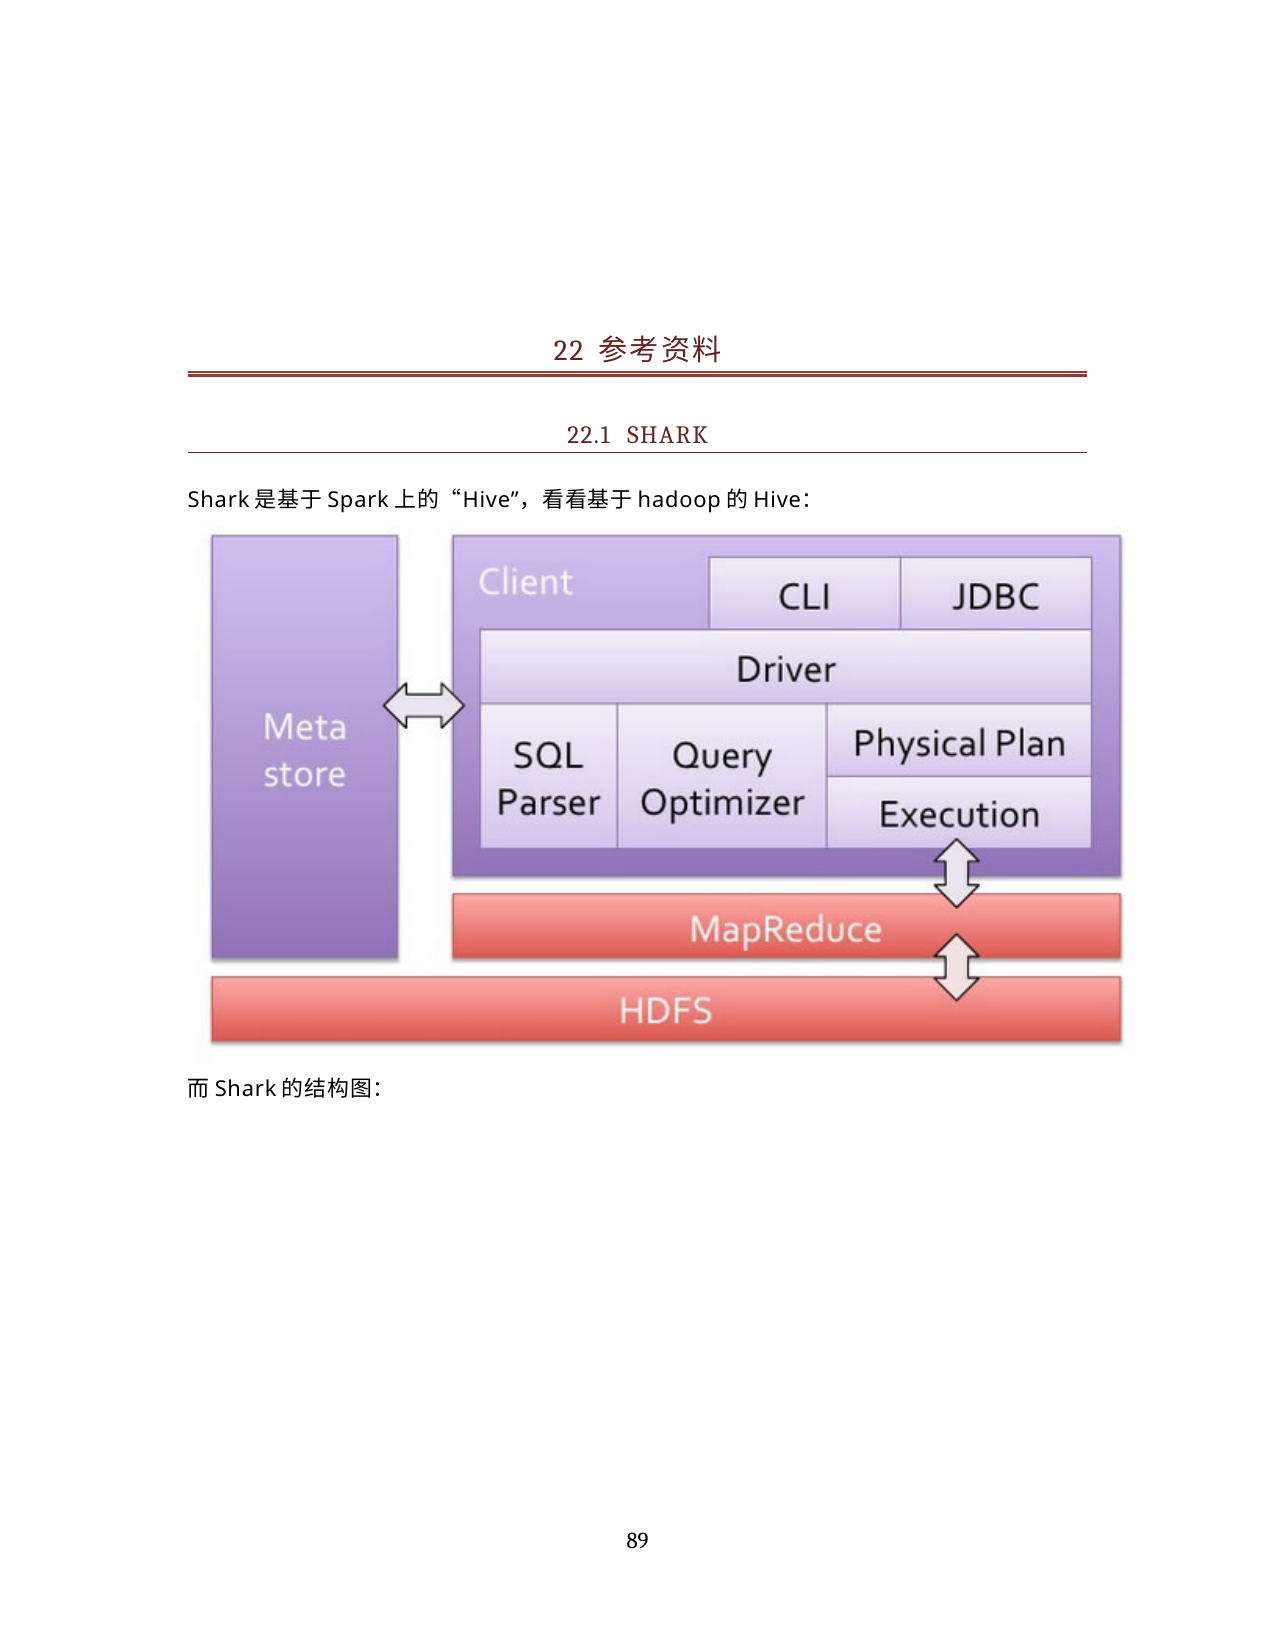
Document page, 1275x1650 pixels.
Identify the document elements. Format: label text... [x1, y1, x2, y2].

subtitle 参考资料 [187, 327, 1087, 377]
subtitle Shark [187, 421, 1087, 453]
text Shark是基于Spark上的“Hive”，看看基于hadoop的Hive： [187, 475, 1087, 514]
text 而Shark的结构图： [187, 1064, 1087, 1103]
picture [187, 514, 1138, 1064]
